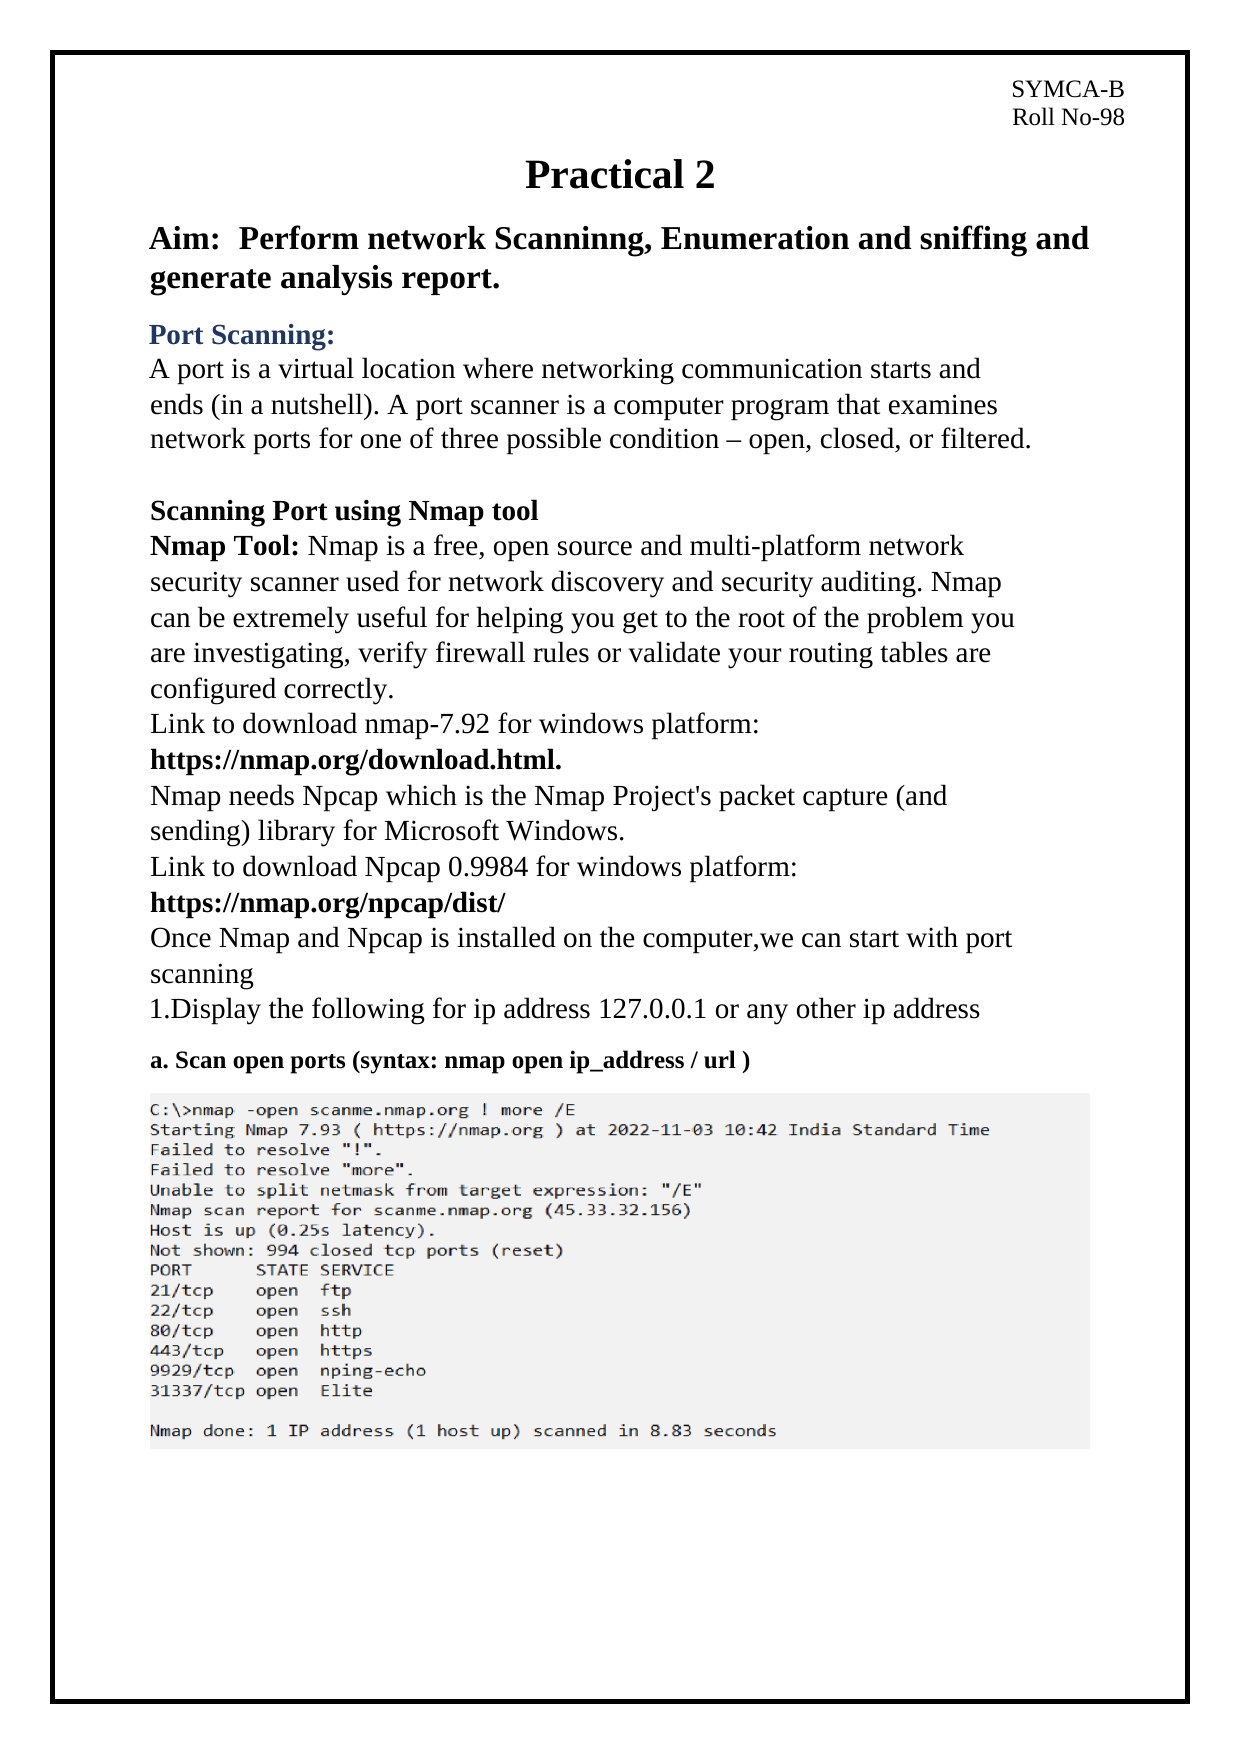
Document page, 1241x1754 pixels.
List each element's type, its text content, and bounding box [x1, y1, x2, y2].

text can be extremely useful for helping you get to the root of the problem you [150, 600, 1092, 633]
text configured correctly. [150, 671, 1092, 704]
text sending) library for Microsoft Windows. [150, 813, 1092, 847]
subtitle Port Scanning: [148, 317, 1092, 351]
text A port is a virtual location where networking communication starts and [148, 351, 1092, 385]
text Link to download nmap-7.92 for windows platform: [150, 707, 1092, 740]
text Nmap Tool: Nmap is a free, open source and multi-platform network [150, 528, 1092, 562]
text Scanning Port using Nmap tool [150, 493, 1092, 526]
text are investigating, verify firewall rules or validate your routing tables are [150, 635, 1092, 669]
text Nmap needs Npcap which is the Nmap Project's packet capture (and [150, 778, 1092, 811]
text Link to download Npcap 0.9984 for windows platform: [150, 849, 1092, 883]
text https://nmap.org/download.html. [150, 742, 1092, 776]
subtitle Aim: Perform network Scanninng, Enumeration and sniffing and generate analysis report. [148, 218, 1092, 296]
text https://nmap.org/npcap/dist/ [150, 885, 1092, 918]
text Once Nmap and Npcap is installed on the computer,we can start with port [150, 920, 1092, 954]
text ends (in a nutshell). A port scanner is a computer program that examines network ports for one of three possible condition – open, closed, or filtered. [150, 387, 1092, 455]
text a. Scan open ports (syntax: nmap open ip_address / url ) [150, 1045, 1090, 1074]
text 1.Display the following for ip address 127.0.0.1 or any other ip address [148, 992, 1092, 1025]
picture [149, 1093, 1091, 1449]
text Practical 2 [150, 150, 1090, 198]
text security scanner used for network discovery and security auditing. Nmap [150, 564, 1092, 598]
text scanning [150, 956, 1092, 989]
